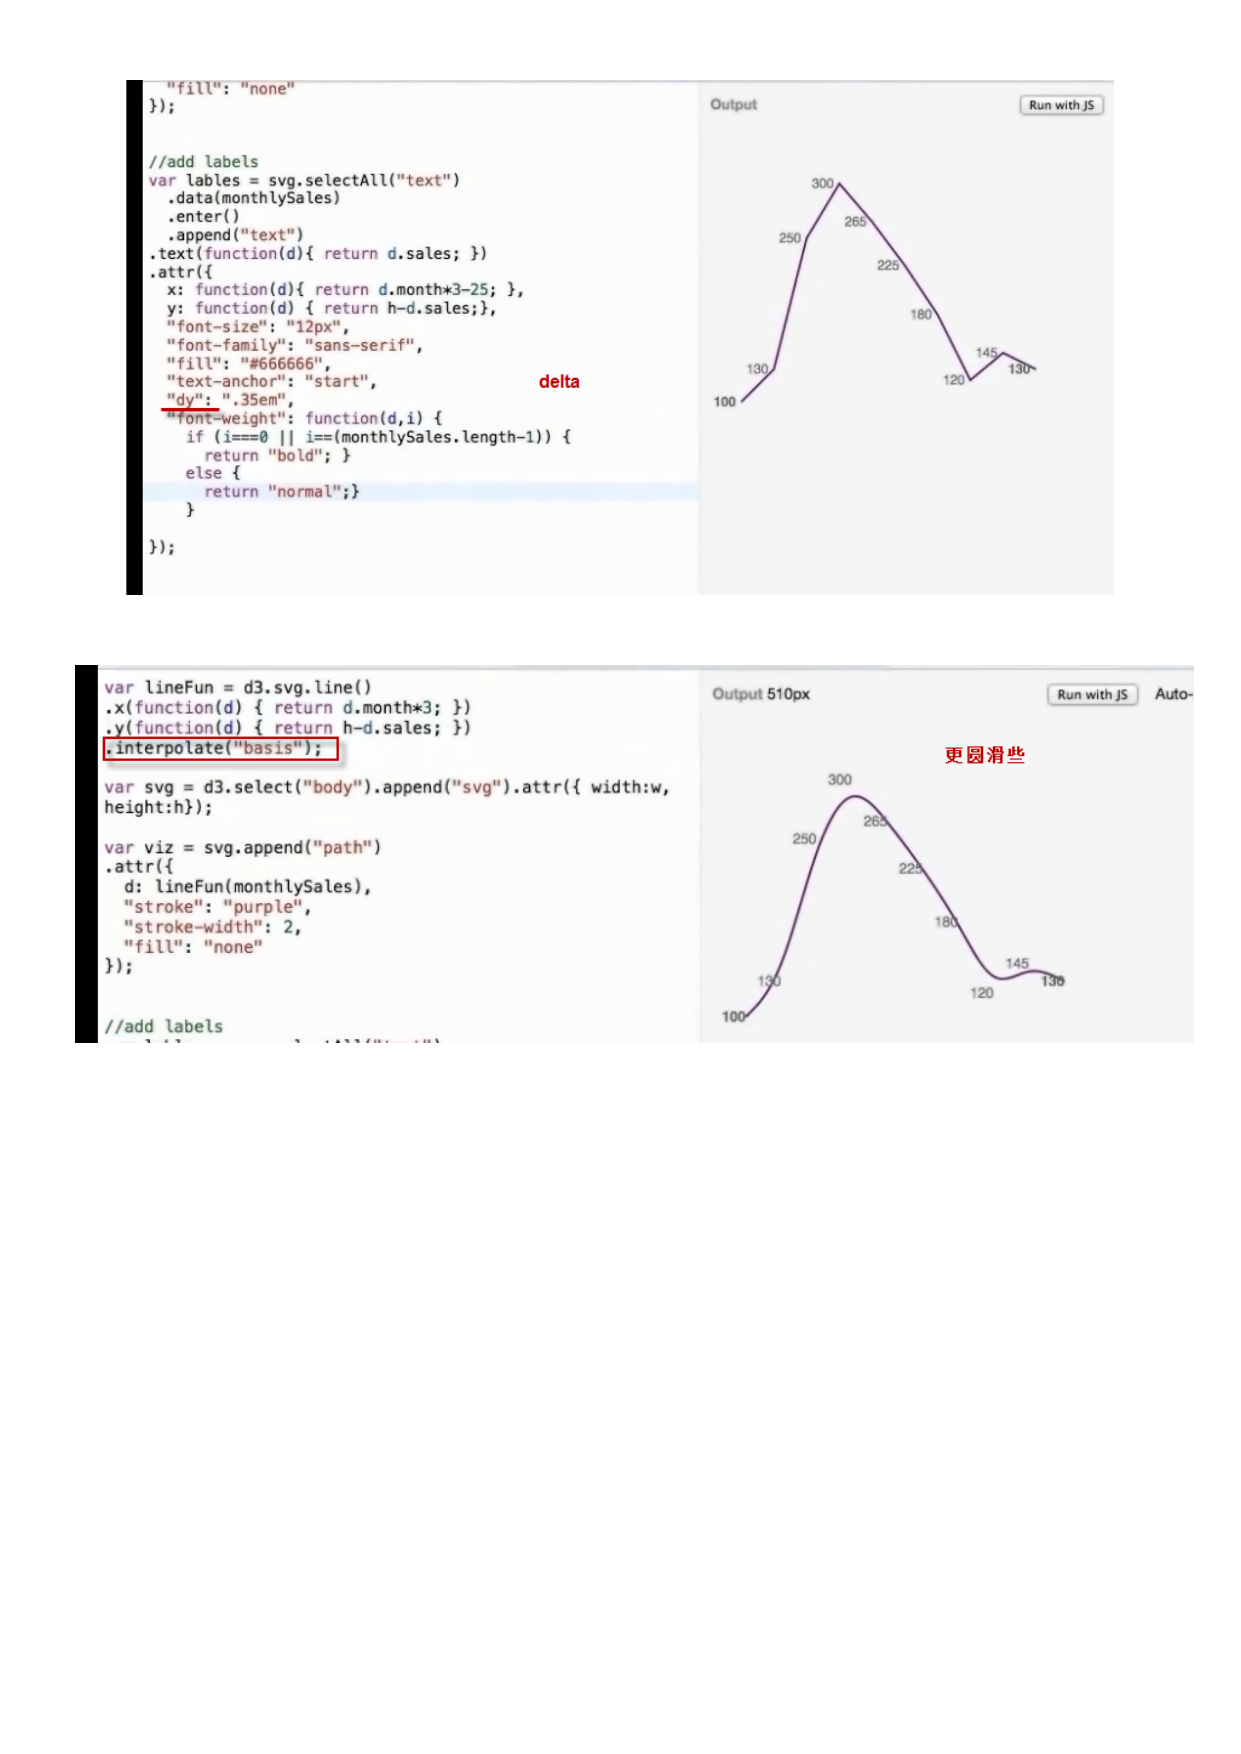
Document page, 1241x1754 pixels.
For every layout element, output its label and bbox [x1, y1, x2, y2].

picture [126, 80, 1114, 595]
picture [75, 665, 1194, 1043]
